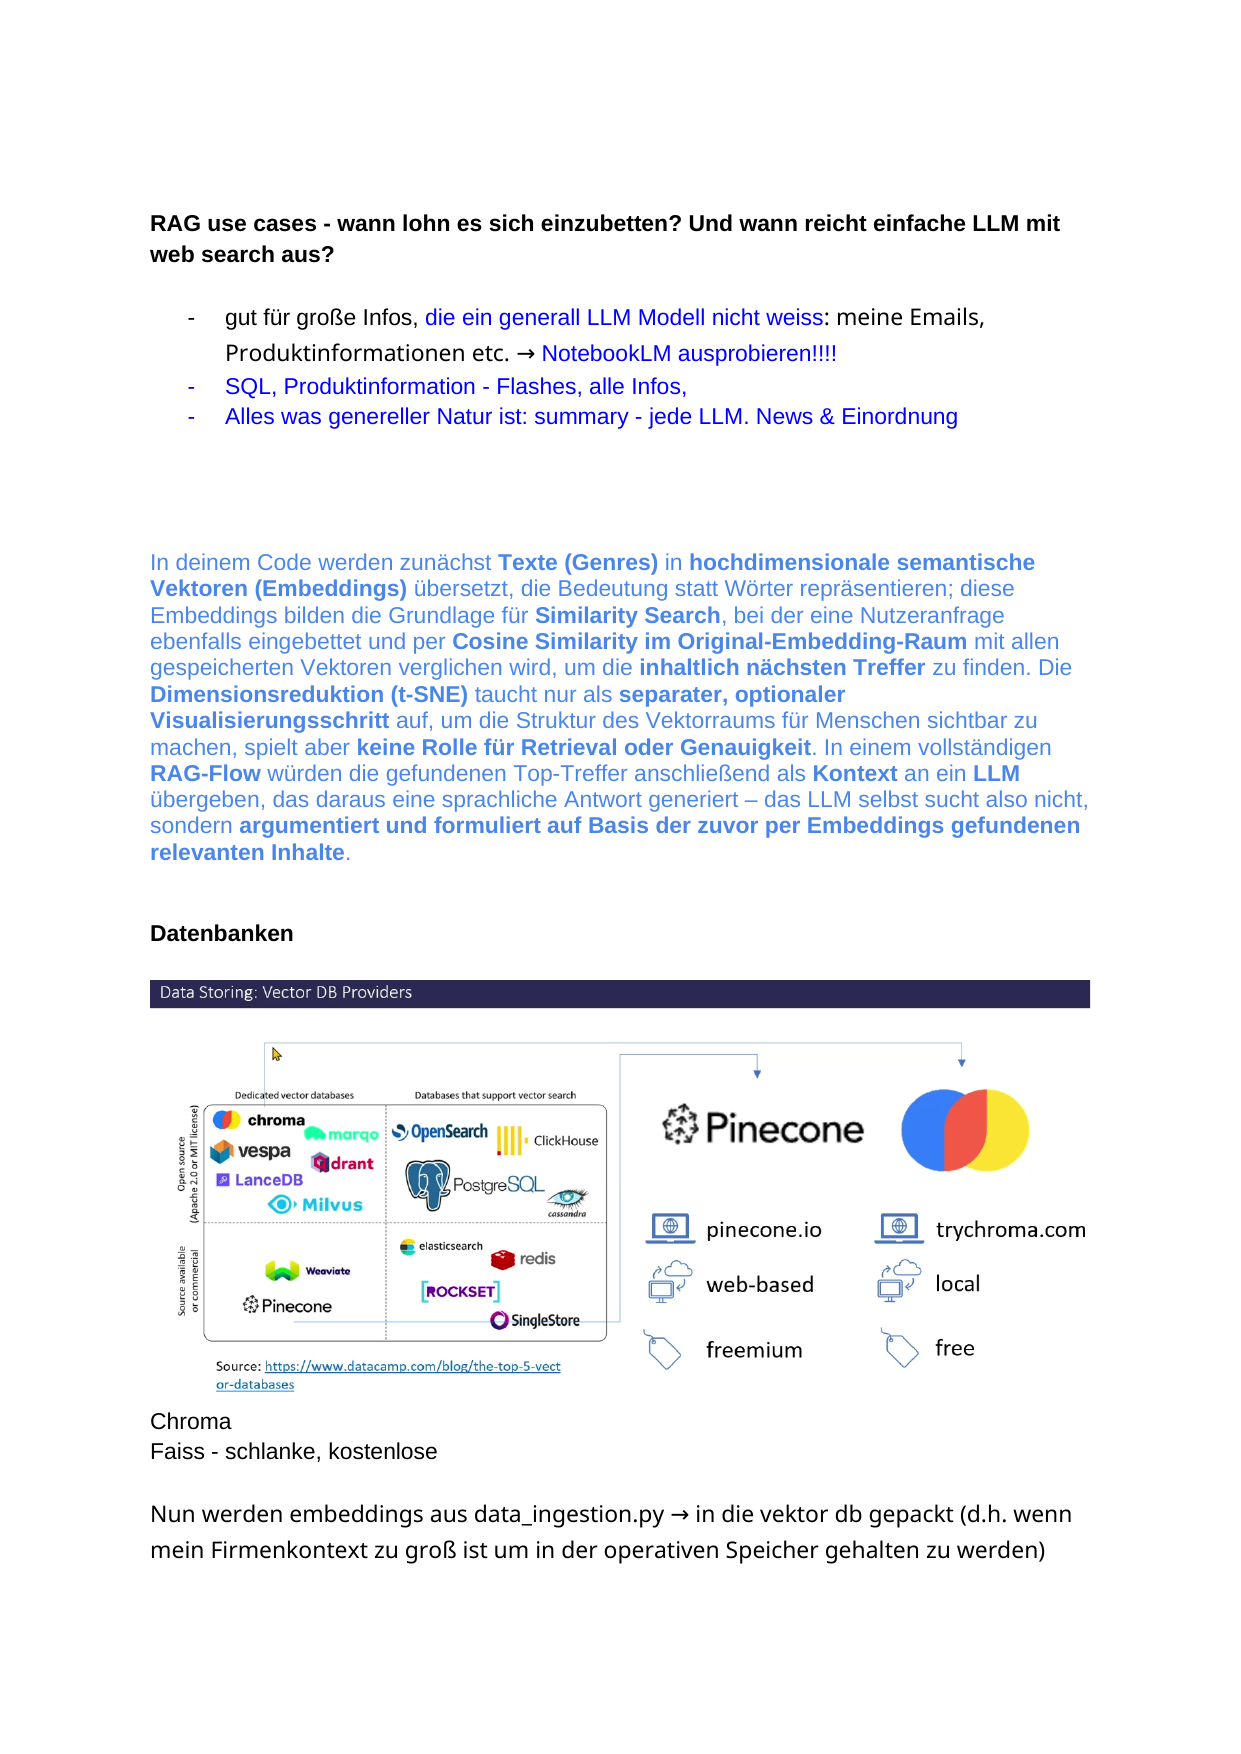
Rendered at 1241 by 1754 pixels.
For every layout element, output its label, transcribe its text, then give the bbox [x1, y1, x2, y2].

text RAG use cases - wann lohn es sich einzubetten? Und wann reicht einfache LLM mit web search aus? [150, 210, 1090, 267]
text Nun werden embeddings aus data_ingestion.py → in die vektor db gepackt (d.h. wenn mein Firmenkontext zu groß ist um in der operativen Speicher gehalten zu werden) [150, 1498, 1090, 1565]
list SQL, Produktinformation - Flashes, alle Infos, [187, 373, 1090, 399]
text In deinem Code werden zunächst Texte (Genres) in hochdimensionale semantische Vektoren (Embeddings) übersetzt, die Bedeutung statt Wörter repräsentieren; diese Embeddings bilden die Grundlage für Similarity Search, bei der eine Nutzeranfrage ebenfalls eingebettet und per Cosine Similarity im Original-Embedding-Raum mit allen gespeicherten Vektoren verglichen wird, um die inhaltlich nächsten Treffer zu finden. Die Dimensionsreduktion (t-SNE) taucht nur als separater, optionaler Visualisierungsschritt auf, um die Struktur des Vektorraums für Menschen sichtbar zu machen, spielt aber keine Rolle für Retrieval oder Genauigkeit. In einem vollständigen RAG-Flow würden die gefundenen Top-Treffer anschließend als Kontext an ein LLM übergeben, das daraus eine sprachliche Antwort generiert – das LLM selbst sucht also nicht, sondern argumentiert und formuliert auf Basis der zuvor per Embeddings gefundenen relevanten Inhalte. [150, 549, 1090, 865]
list Alles was genereller Natur ist: summary - jede LLM. News & Einordnung [187, 403, 1090, 429]
text Datenbanken [150, 920, 1090, 947]
text Chroma [150, 1408, 1090, 1434]
picture [150, 980, 1091, 1404]
list gut für große Infos, die ein generall LLM Modell nicht weiss: meine Emails, Produktinformationen etc. → NotebookLM ausprobieren!!!! [187, 301, 1090, 368]
text Faiss - schlanke, kostenlose [150, 1438, 1090, 1464]
